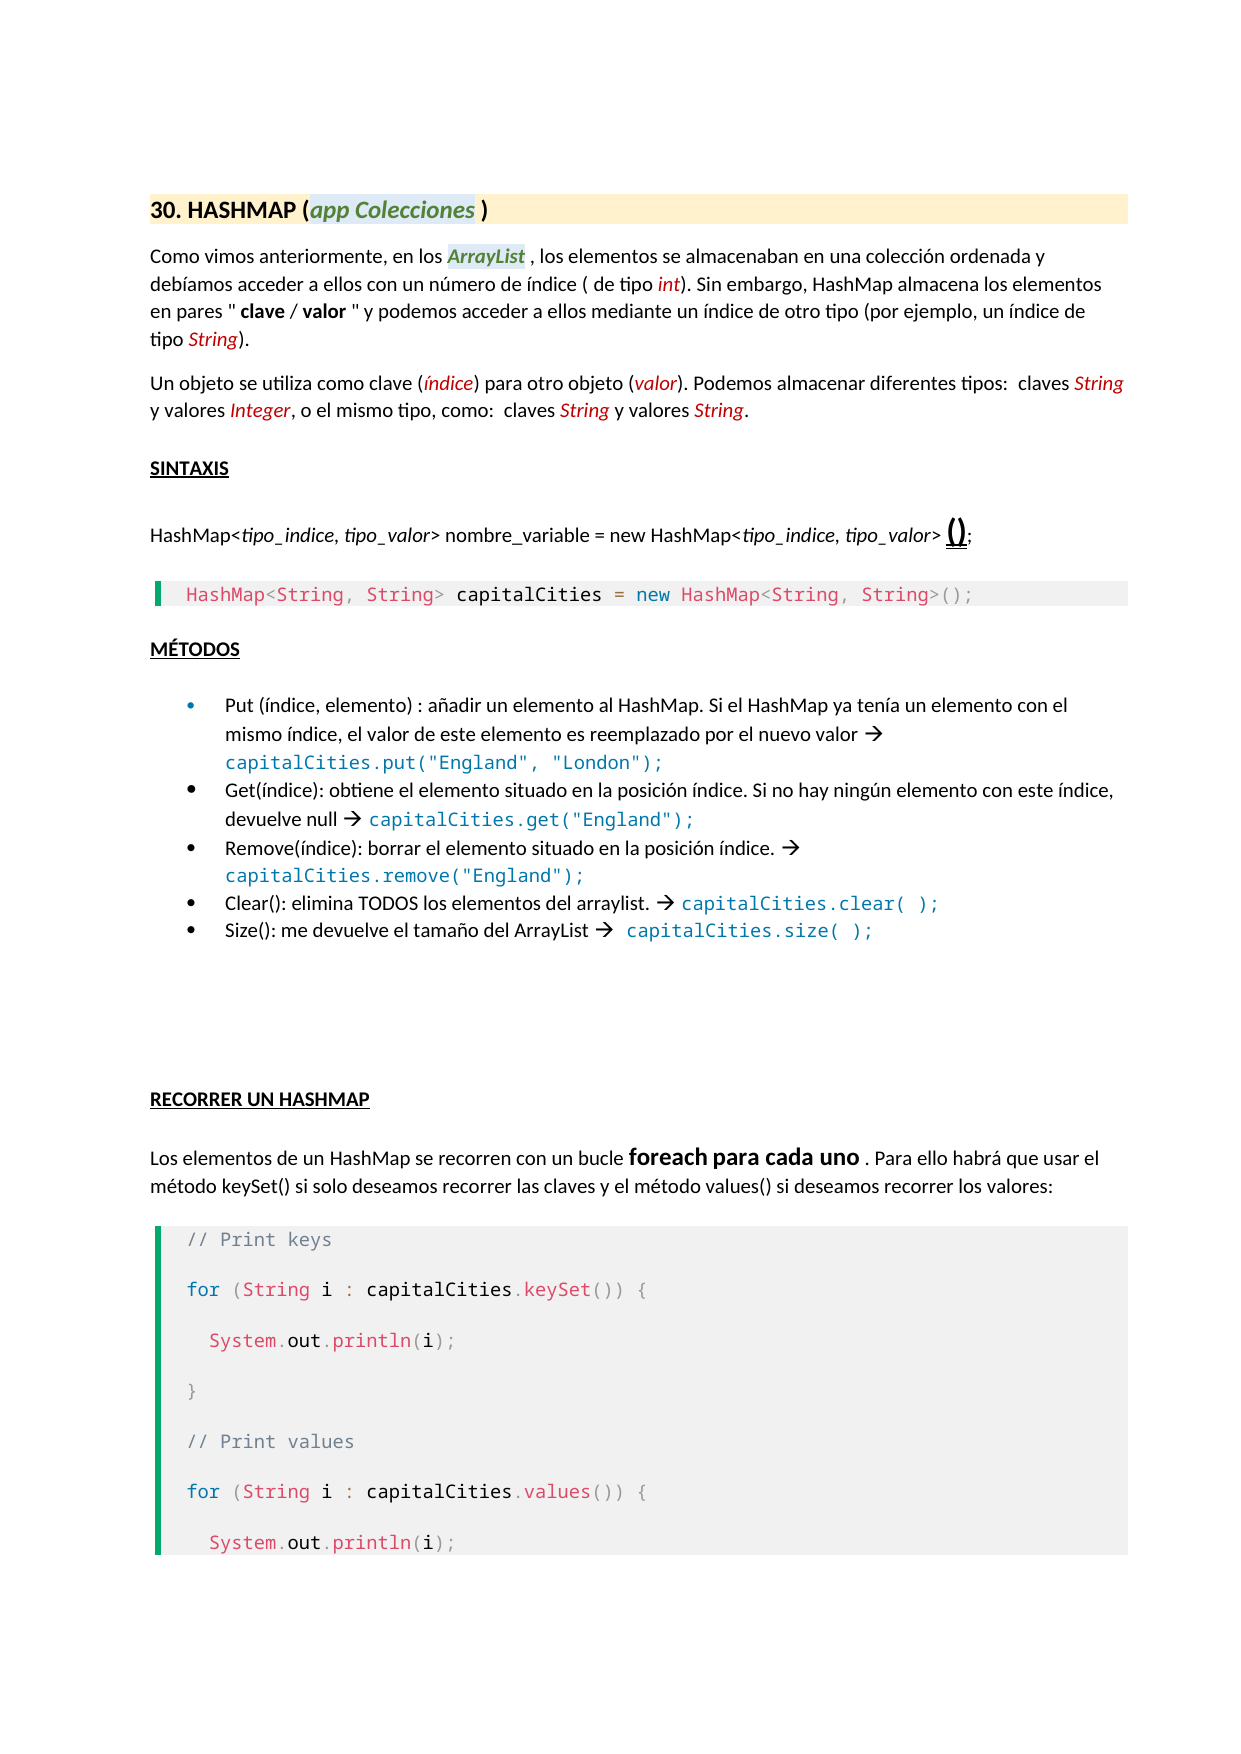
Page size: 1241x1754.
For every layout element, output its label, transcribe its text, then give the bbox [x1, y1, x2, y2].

text MÉTODOS [150, 636, 1128, 662]
text // Print values [161, 1428, 1128, 1454]
text Como vimos anteriormente, en los ArrayList , los elementos se almacenaban en una colección ordenada y debíamos acceder a ellos con un número de índice ( de tipo int). Sin embargo, HashMap almacena los elementos en pares " clave / valor " y podemos acceder a ellos mediante un índice de otro tipo (por ejemplo, un índice de tipo String). [150, 244, 1128, 351]
text SINTAXIS [150, 455, 1128, 480]
list Clear(): elimina TODOS los elementos del arraylist. capitalCities.clear( ); [187, 890, 1128, 915]
list HASHMAP (app Colecciones ) [475, 194, 1128, 224]
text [161, 1277, 1128, 1302]
text System.out.println(i); [161, 1327, 1128, 1353]
list Remove(índice): borrar el elemento situado en la posición índice. capitalCities.remove("England"); [187, 835, 1128, 888]
text for (String i : capitalCities.values()) { [161, 1479, 1128, 1504]
text } [161, 1378, 1128, 1403]
list Size(): me devuelve el tamaño del ArrayList capitalCities.size( ); [187, 917, 1128, 943]
text // Print keys [161, 1226, 1128, 1252]
text RECORRER UN HASHMAP [150, 1086, 1128, 1111]
list Get(índice): obtiene el elemento situado en la posición índice. Si no hay ningún elemento con este índice, devuelve null capitalCities.get("England"); [187, 777, 1128, 832]
text HashMap<String, String> capitalCities = new HashMap<String, String>(); [161, 581, 1128, 606]
text System.out.println(i); [161, 1529, 1128, 1555]
text Los elementos de un HashMap se recorren con un bucle foreach para cada uno . Para ello habrá que usar el método keySet() si solo deseamos recorrer las claves y el método values() si deseamos recorrer los valores: [150, 1141, 1128, 1199]
text Un objeto se utiliza como clave (índice) para otro objeto (valor). Podemos almacenar diferentes tipos: claves String y valores Integer, o el mismo tipo, como: claves String y valores String. [150, 370, 1128, 423]
list Put (índice, elemento) : añadir un elemento al HashMap. Si el HashMap ya tenía un elemento con el mismo índice, el valor de este elemento es reemplazado por el nuevo valor capitalCities.put("England", "London"); [187, 692, 1128, 775]
text HashMap<tipo_indice, tipo_valor> nombre_variable = new HashMap<tipo_indice, tipo_valor> (); [150, 510, 1128, 551]
list HASHMAP (app Colecciones ) [150, 194, 310, 224]
